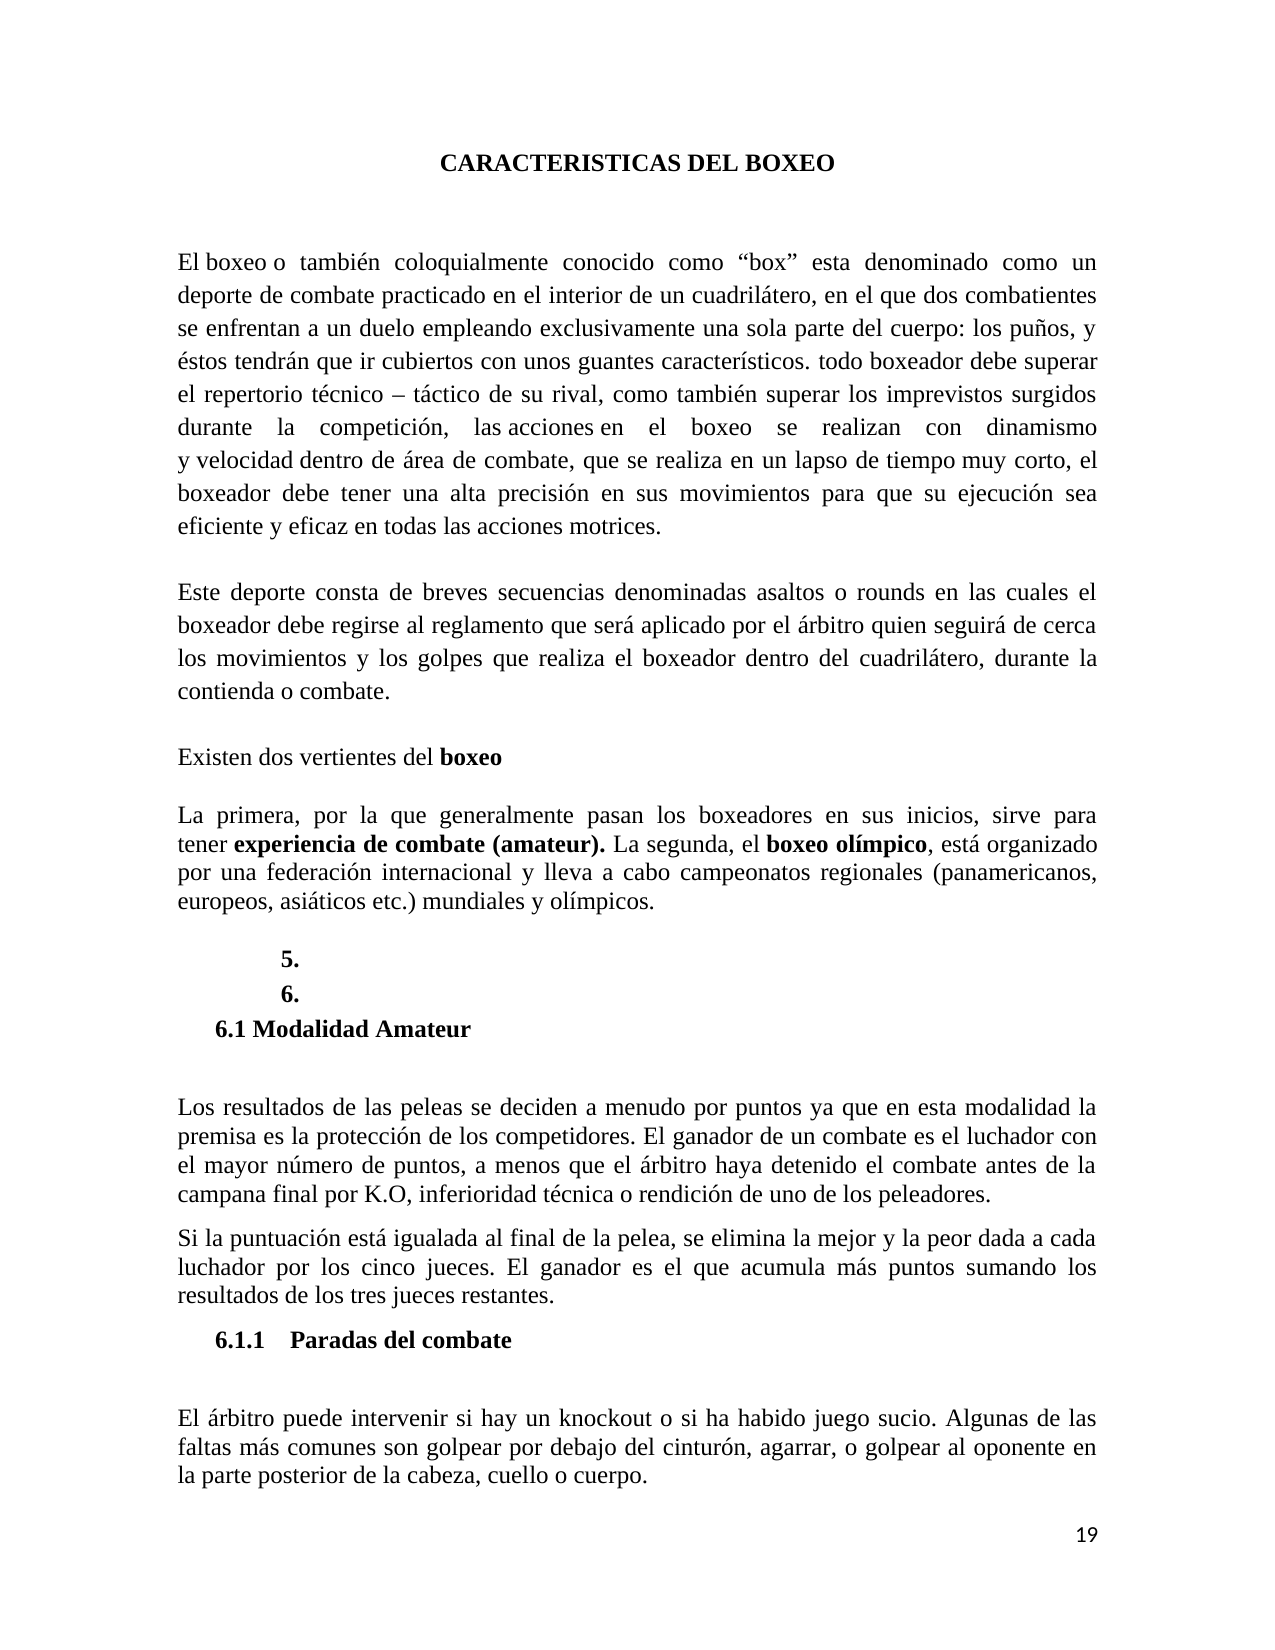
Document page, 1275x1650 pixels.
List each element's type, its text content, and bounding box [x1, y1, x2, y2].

text El árbitro puede intervenir si hay un knockout o si ha habido juego sucio. Algunas de las faltas más comunes son golpear por debajo del cinturón, agarrar, o golpear al oponente en la parte posterior de la cabeza, cuello o cuerpo. [177, 1403, 1098, 1489]
subtitle Paradas del combate [215, 1325, 1098, 1354]
text Los resultados de las peleas se deciden a menudo por puntos ya que en esta modalidad la premisa es la protección de los competidores. El ganador de un combate es el luchador con el mayor número de puntos, a menos que el árbitro haya detenido el combate antes de la campana final por K.O, inferioridad técnica o rendición de uno de los peleadores. [177, 1092, 1098, 1207]
text Existen dos vertientes del boxeo [177, 742, 1098, 771]
text El boxeo o también coloquialmente conocido como “box” esta denominado como un deporte de combate practicado en el interior de un cuadrilátero, en el que dos combatientes se enfrentan a un duelo empleando exclusivamente una sola parte del cuerpo: los puños, y éstos tendrán que ir cubiertos con unos guantes característicos. todo boxeador debe superar el repertorio técnico – táctico de su rival, como también superar los imprevistos surgidos durante la competición, las acciones en el boxeo se realizan con dinamismo y velocidad dentro de área de combate, que se realiza en un lapso de tiempo muy corto, el boxeador debe tener una alta precisión en sus movimientos para que su ejecución sea eficiente y eficaz en todas las acciones motrices. [177, 341, 1098, 539]
text CARACTERISTICAS DEL BOXEO [177, 148, 1098, 176]
text Si la puntuación está igualada al final de la pelea, se elimina la mejor y la peor dada a cada luchador por los cinco jueces. El ganador es el que acumula más puntos sumando los resultados de los tres jueces restantes. [177, 1223, 1098, 1309]
subtitle Modalidad Amateur [215, 1014, 1098, 1043]
text La primera, por la que generalmente pasan los boxeadores en sus inicios, sirve para tener experiencia de combate (amateur). La segunda, el boxeo olímpico, está organizado por una federación internacional y lleva a cabo campeonatos regionales (panamericanos, europeos, asiáticos etc.) mundiales y olímpicos. [177, 800, 1098, 915]
text Este deporte consta de breves secuencias denominadas asaltos o rounds en las cuales el boxeador debe regirse al reglamento que será aplicado por el árbitro quien seguirá de cerca los movimientos y los golpes que realiza el boxeador dentro del cuadrilátero, durante la contienda o combate. [177, 577, 1098, 705]
